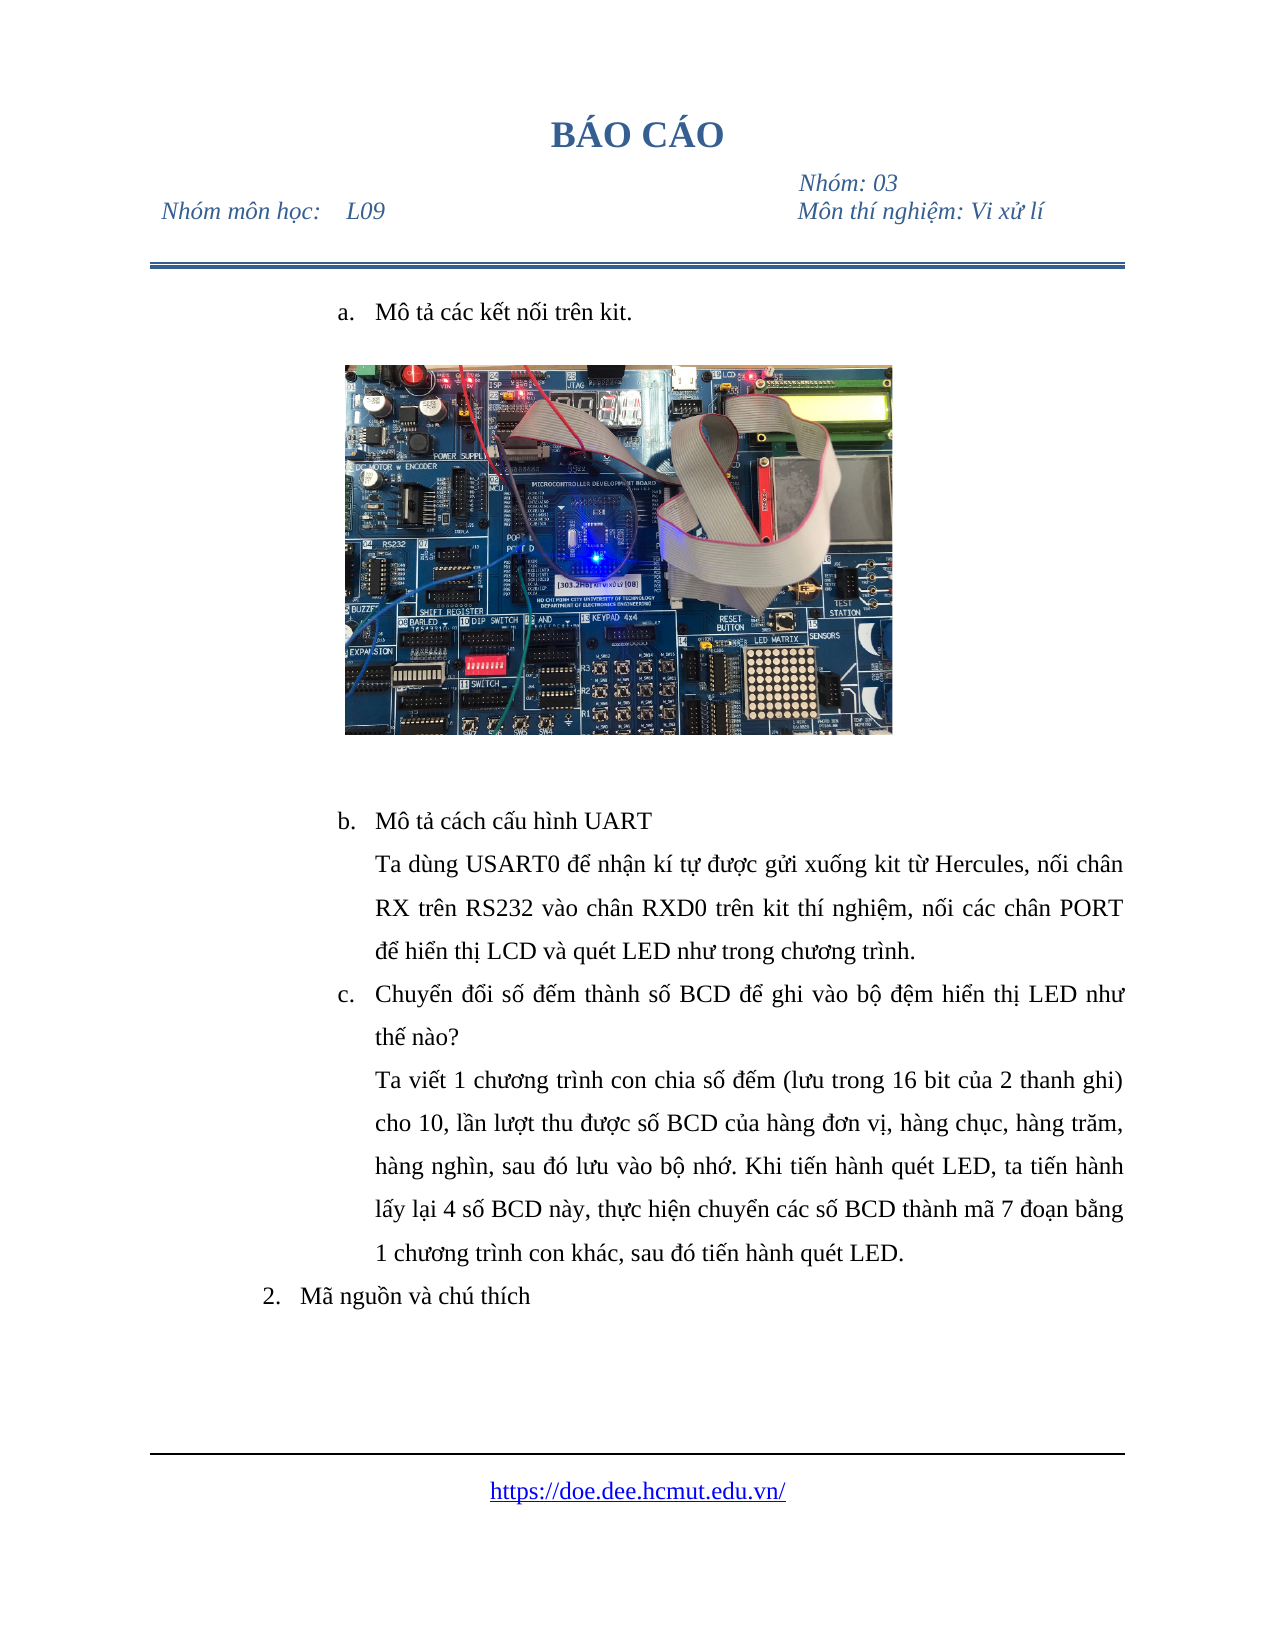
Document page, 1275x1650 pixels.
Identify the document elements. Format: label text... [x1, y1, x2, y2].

list Mô tả các kết nối trên kit. [337, 297, 1125, 326]
list Mô tả cách cấu hình UART [337, 806, 1125, 835]
list Mã nguồn và chú thích [262, 1281, 1125, 1309]
text Ta dùng USART0 để nhận kí tự được gửi xuống kit từ Hercules, nối chân RX trên RS232 vào chân RXD0 trên kit thí nghiệm, nối các chân PORT để hiển thị LCD và quét LED như trong chương trình. [375, 849, 1125, 964]
text Ta viết 1 chương trình con chia số đếm (lưu trong 16 bit của 2 thanh ghi) cho 10, lần lượt thu được số BCD của hàng đơn vị, hàng chục, hàng trăm, hàng nghìn, sau đó lưu vào bộ nhớ. Khi tiến hành quét LED, ta tiến hành lấy lại 4 số BCD này, thực hiện chuyển các số BCD thành mã 7 đoạn bằng 1 chương trình con khác, sau đó tiến hành quét LED. [375, 1065, 1125, 1266]
list Chuyển đổi số đếm thành số BCD để ghi vào bộ đệm hiển thị LED như thế nào? [337, 979, 1125, 1051]
picture [345, 365, 893, 735]
